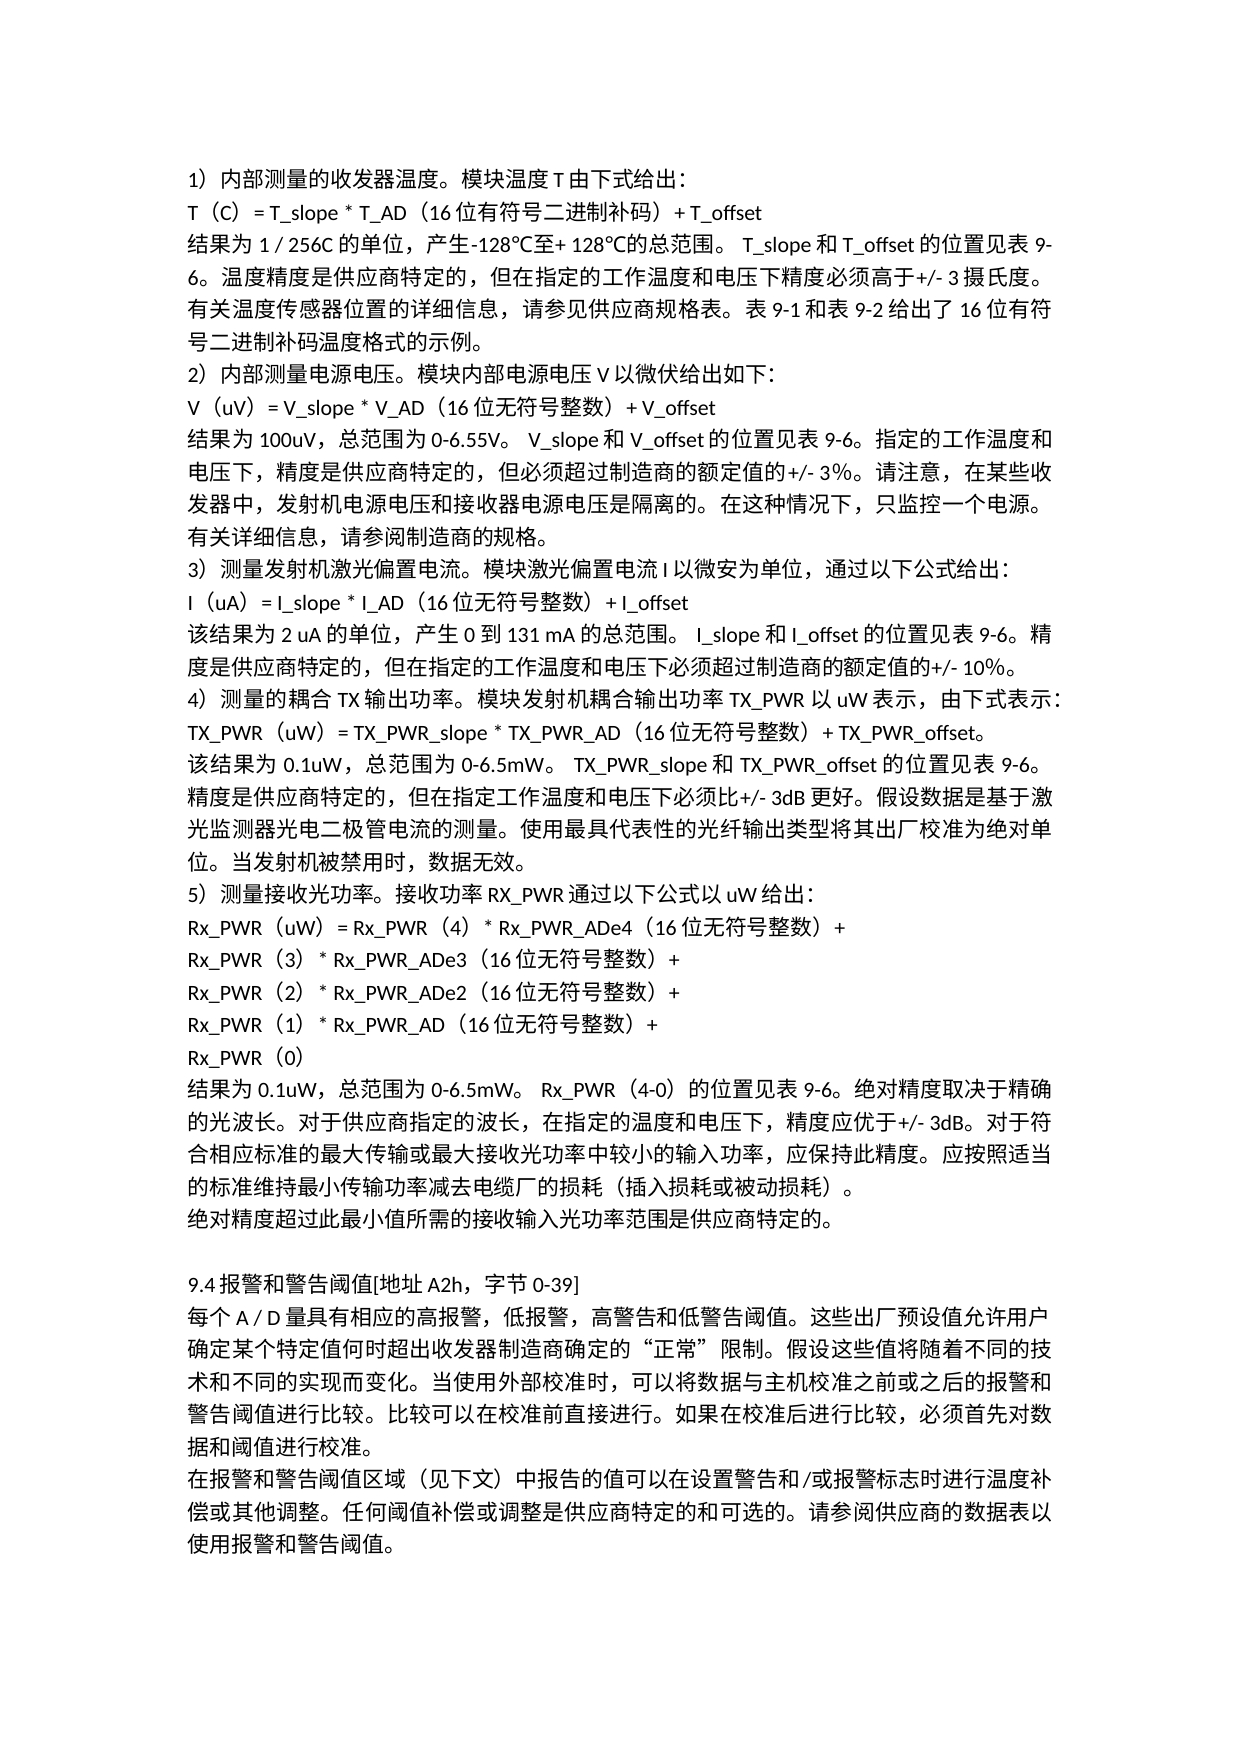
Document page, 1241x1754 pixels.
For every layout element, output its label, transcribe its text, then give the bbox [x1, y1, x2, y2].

list Rx_PWR（uW）= Rx_PWR（4）* Rx_PWR_ADe4（16位无符号整数）+ [187, 909, 1053, 942]
list 在报警和警告阈值区域（见下文）中报告的值可以在设置警告和/或报警标志时进行温度补偿或其他调整。任何阈值补偿或调整是供应商特定的和可选的。请参阅供应商的数据表以使用报警和警告阈值。 [187, 1462, 1053, 1559]
list 该结果为0.1uW，总范围为0-6.5mW。 TX_PWR_slope和TX_PWR_offset的位置见表9-6。精度是供应商特定的，但在指定工作温度和电压下必须比+/- 3dB更好。假设数据是基于激光监测器光电二极管电流的测量。使用最具代表性的光纤输出类型将其出厂校准为绝对单位。当发射机被禁用时，数据无效。 [187, 747, 1053, 877]
list 5）测量接收光功率。接收功率RX_PWR通过以下公式以uW给出： [187, 877, 1053, 909]
list Rx_PWR（2）* Rx_PWR_ADe2（16位无符号整数）+ [187, 974, 1053, 1007]
list Rx_PWR（0） [187, 1039, 1053, 1072]
list 1）内部测量的收发器温度。模块温度T由下式给出： [187, 162, 1053, 194]
list 测量的耦合TX输出功率。模块发射机耦合输出功率TX_PWR以uW表示，由下式表示：TX_PWR（uW）= TX_PWR_slope * TX_PWR_AD（16位无符号整数）+ TX_PWR_offset。 [187, 682, 1053, 747]
list I（uA）= I_slope * I_AD（16位无符号整数）+ I_offset [187, 584, 1053, 617]
list 绝对精度超过此最小值所需的接收输入光功率范围是供应商特定的。 [187, 1202, 1053, 1234]
list 9.4报警和警告阈值[地址A2h，字节0-39] [187, 1267, 1053, 1299]
list Rx_PWR（1）* Rx_PWR_AD（16位无符号整数）+ [187, 1007, 1053, 1039]
list T（C）= T_slope * T_AD（16位有符号二进制补码）+ T_offset [187, 194, 1053, 227]
list 每个A / D量具有相应的高报警，低报警，高警告和低警告阈值。这些出厂预设值允许用户确定某个特定值何时超出收发器制造商确定的“正常”限制。假设这些值将随着不同的技术和不同的实现而变化。当使用外部校准时，可以将数据与主机校准之前或之后的报警和警告阈值进行比较。比较可以在校准前直接进行。如果在校准后进行比较，必须首先对数据和阈值进行校准。 [187, 1299, 1053, 1462]
list Rx_PWR（3）* Rx_PWR_ADe3（16位无符号整数）+ [187, 942, 1053, 974]
list 结果为0.1uW，总范围为0-6.5mW。 Rx_PWR（4-0）的位置见表9-6。绝对精度取决于精确的光波长。对于供应商指定的波长，在指定的温度和电压下，精度应优于+/- 3dB。对于符合相应标准的最大传输或最大接收光功率中较小的输入功率，应保持此精度。应按照适当的标准维持最小传输功率减去电缆厂的损耗（插入损耗或被动损耗）。 [187, 1072, 1053, 1202]
list 2）内部测量电源电压。模块内部电源电压V以微伏给出如下： [187, 357, 1053, 389]
list 3）测量发射机激光偏置电流。模块激光偏置电流I以微安为单位，通过以下公式给出： [187, 552, 1053, 584]
list V（uV）= V_slope * V_AD（16位无符号整数）+ V_offset [187, 389, 1053, 422]
list 该结果为2 uA的单位，产生0到131 mA的总范围。 I_slope和I_offset的位置见表9-6。精度是供应商特定的，但在指定的工作温度和电压下必须超过制造商的额定值的+/- 10％。 [187, 617, 1053, 682]
list 结果为1 / 256C的单位，产生-128℃至+ 128℃的总范围。 T_slope和T_offset的位置见表9-6。温度精度是供应商特定的，但在指定的工作温度和电压下精度必须高于+/- 3摄氏度。有关温度传感器位置的详细信息，请参见供应商规格表。表9-1和表9-2给出了16位有符号二进制补码温度格式的示例。 [187, 227, 1053, 357]
list 结果为100uV，总范围为0-6.55V。 V_slope和V_offset的位置见表9-6。指定的工作温度和电压下，精度是供应商特定的，但必须超过制造商的额定值的+/- 3％。请注意，在某些收发器中，发射机电源电压和接收器电源电压是隔离的。在这种情况下，只监控一个电源。有关详细信息，请参阅制造商的规格。 [187, 422, 1053, 552]
